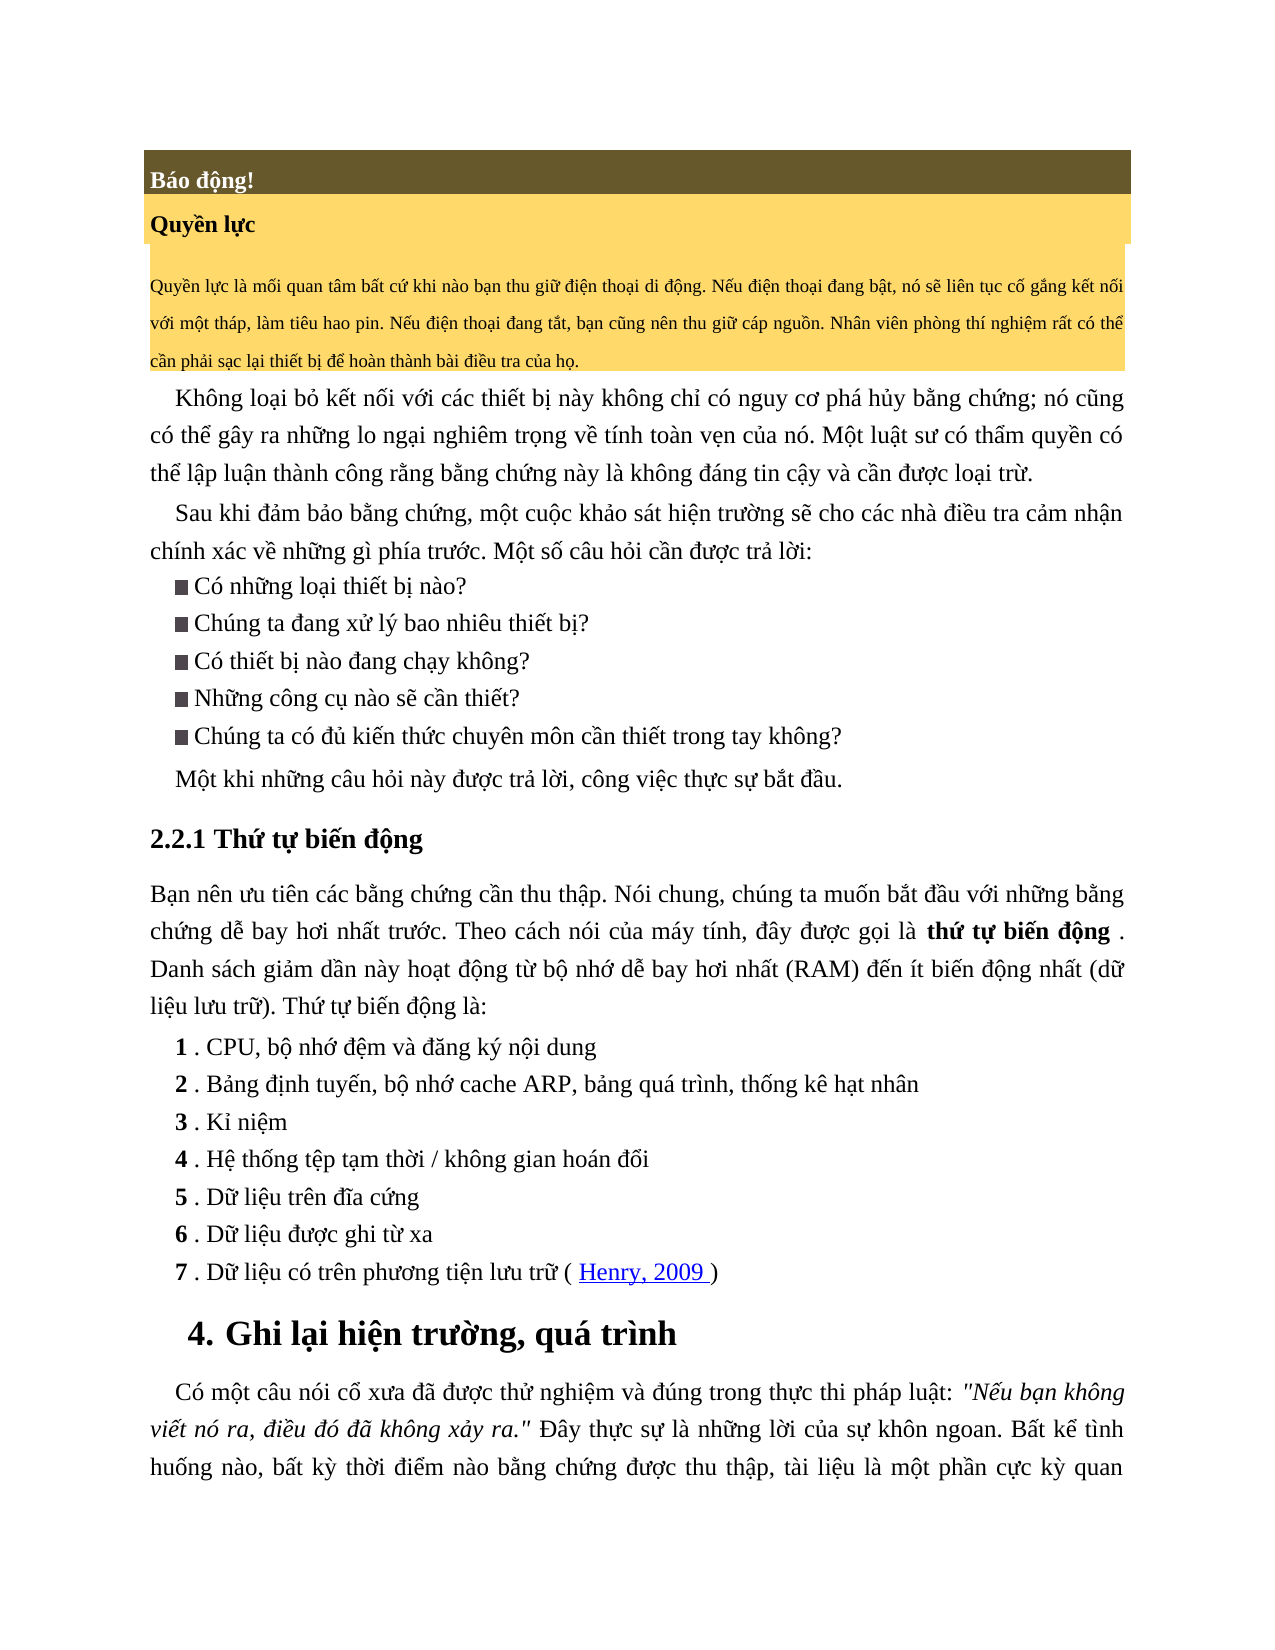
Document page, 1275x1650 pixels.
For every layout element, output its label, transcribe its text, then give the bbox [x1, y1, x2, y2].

text Có thiết bị nào đang chạy không? [175, 642, 1125, 680]
text 3 . Kỉ niệm [175, 1098, 1125, 1135]
text Chúng ta đang xử lý bao nhiêu thiết bị? [175, 605, 1125, 642]
picture [175, 730, 188, 745]
text Một khi những câu hỏi này được trả lời, công việc thực sự bắt đầu. [150, 755, 1125, 792]
picture [175, 580, 188, 595]
text 7 . Dữ liệu có trên phương tiện lưu trữ ( Henry, 2009 ) [175, 1248, 1125, 1285]
picture [175, 617, 188, 632]
text 2 . Bảng định tuyến, bộ nhớ cache ARP, bảng quá trình, thống kê hạt nhân [175, 1060, 1125, 1098]
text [150, 1368, 1125, 1480]
text Có những loại thiết bị nào? [175, 567, 1125, 605]
text Báo động! [144, 150, 1131, 194]
text Sau khi đảm bảo bằng chứng, một cuộc khảo sát hiện trường sẽ cho các nhà điều tra cảm nhận chính xác về những gì phía trước. Một số câu hỏi cần được trả lời: [150, 489, 1125, 564]
picture [175, 692, 188, 707]
subtitle 2.2.1 Thứ tự biến động [150, 817, 1125, 855]
text Quyền lực là mối quan tâm bất cứ khi nào bạn thu giữ điện thoại di động. Nếu điện thoại đang bật, nó sẽ liên tục cố gắng kết nối với một tháp, làm tiêu hao pin. Nếu điện thoại đang tắt, bạn cũng nên thu giữ cáp nguồn. Nhân viên phòng thí nghiệm rất có thể cần phải sạc lại thiết bị để hoàn thành bài điều tra của họ. [150, 259, 1125, 371]
text 4 . Hệ thống tệp tạm thời / không gian hoán đổi [175, 1135, 1125, 1173]
text 1 . CPU, bộ nhớ đệm và đăng ký nội dung [175, 1023, 1125, 1060]
text 6 . Dữ liệu được ghi từ xa [175, 1210, 1125, 1248]
picture [175, 655, 188, 670]
text Bạn nên ưu tiên các bằng chứng cần thu thập. Nói chung, chúng ta muốn bắt đầu với những bằng chứng dễ bay hơi nhất trước. Theo cách nói của máy tính, đây được gọi là thứ tự biến động . Danh sách giảm dần này hoạt động từ bộ nhớ dễ bay hơi nhất (RAM) đến ít biến động nhất (dữ liệu lưu trữ). Thứ tự biến động là: [150, 870, 1125, 1020]
text Chúng ta có đủ kiến thức chuyên môn cần thiết trong tay không? [175, 717, 1125, 755]
subtitle Ghi lại hiện trường, quá trình [187, 1310, 1125, 1353]
text Quyền lực [144, 194, 1131, 244]
text Những công cụ nào sẽ cần thiết? [175, 680, 1125, 717]
text Không loại bỏ kết nối với các thiết bị này không chỉ có nguy cơ phá hủy bằng chứng; nó cũng có thể gây ra những lo ngại nghiêm trọng về tính toàn vẹn của nó. Một luật sư có thẩm quyền có thể lập luận thành công rằng bằng chứng này là không đáng tin cậy và cần được loại trừ. [150, 374, 1125, 487]
text 5 . Dữ liệu trên đĩa cứng [175, 1173, 1125, 1210]
